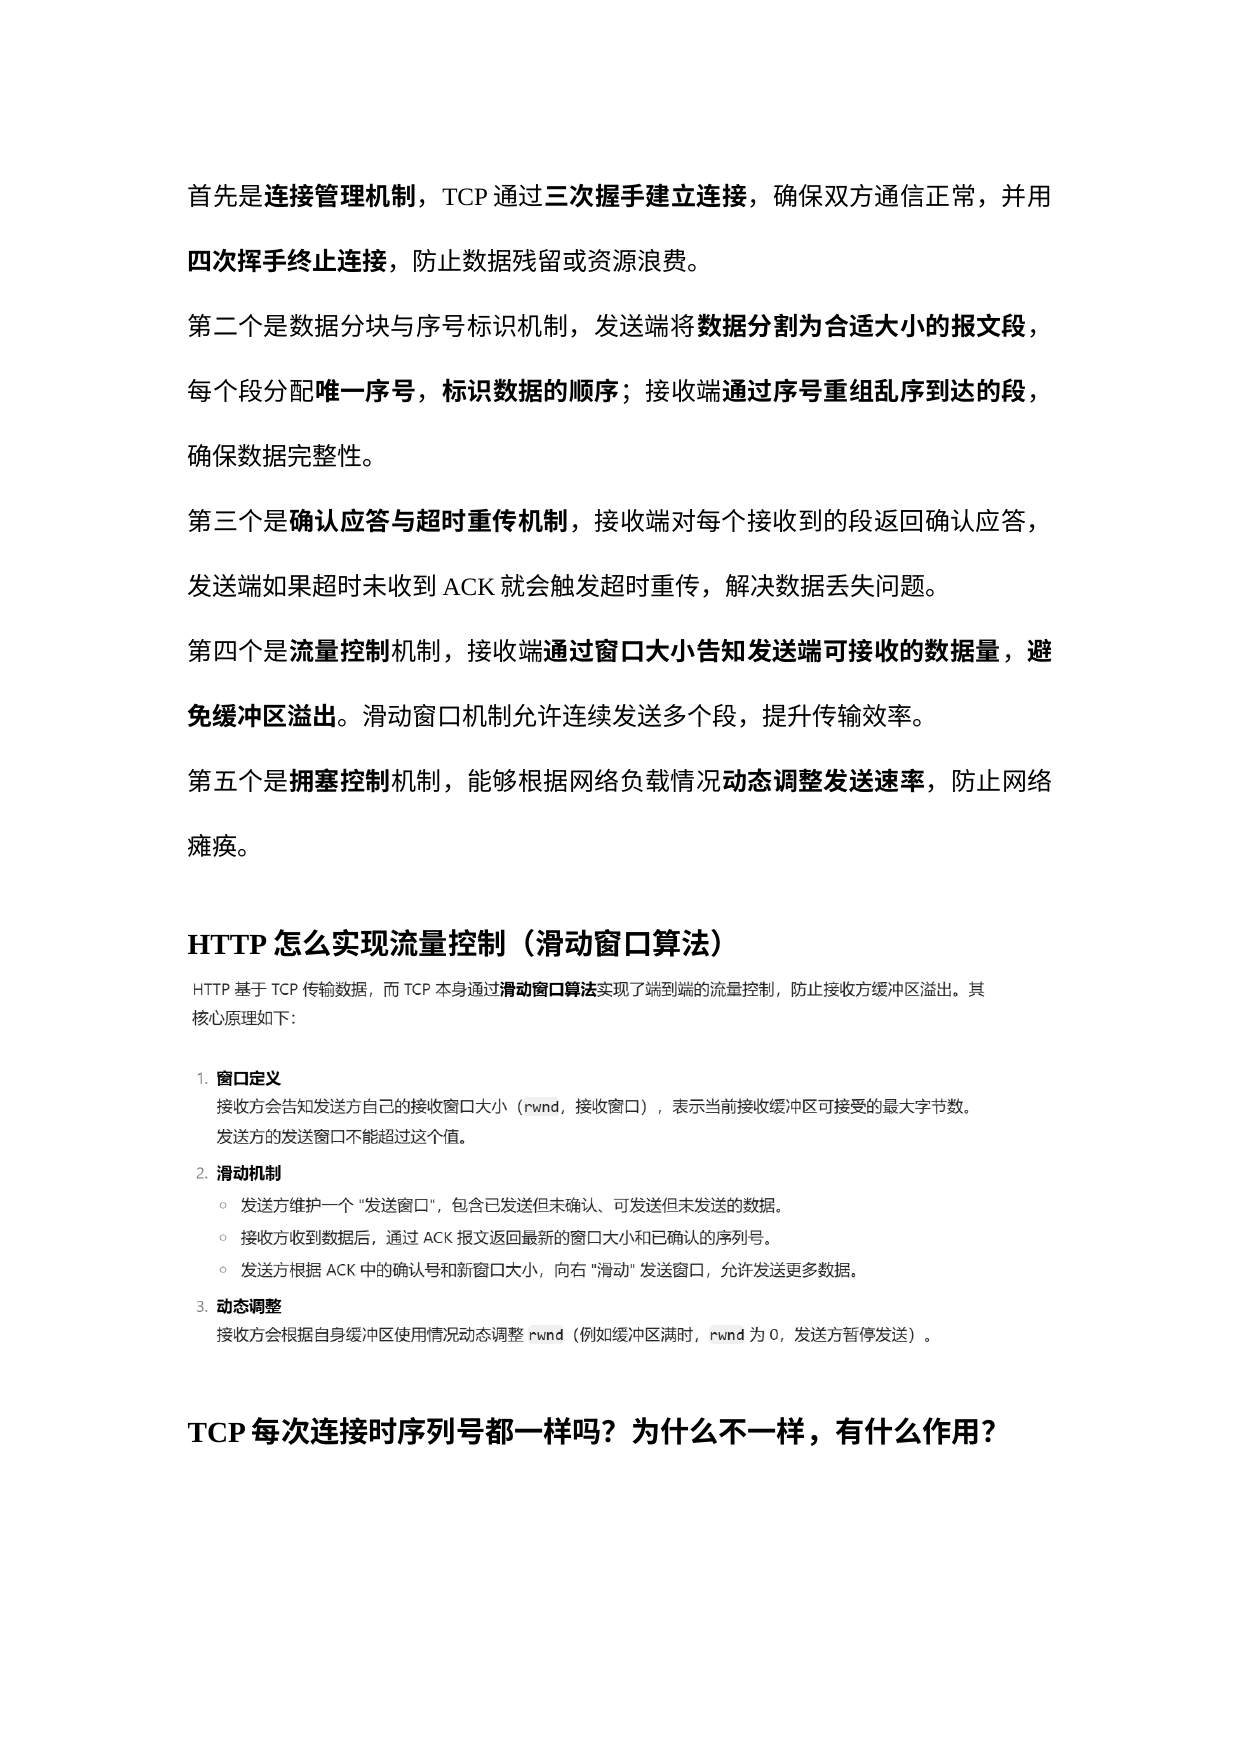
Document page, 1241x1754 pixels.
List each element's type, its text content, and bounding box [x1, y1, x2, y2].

subtitle TCP每次连接时序列号都一样吗？为什么不一样，有什么作用？ [187, 1397, 1053, 1462]
text 首先是连接管理机制，TCP通过三次握手建立连接，确保双方通信正常，并用四次挥手终止连接，防止数据残留或资源浪费。 [187, 162, 1053, 292]
text 第四个是流量控制机制，接收端通过窗口大小告知发送端可接收的数据量，避免缓冲区溢出。滑动窗口机制允许连续发送多个段，提升传输效率。 [187, 617, 1053, 747]
subtitle HTTP怎么实现流量控制（滑动窗口算法） [187, 909, 1053, 974]
text 第五个是拥塞控制机制，能够根据网络负载情况动态调整发送速率，防止网络瘫痪。 [187, 747, 1053, 877]
text 第三个是确认应答与超时重传机制，接收端对每个接收到的段返回确认应答，发送端如果超时未收到ACK就会触发超时重传，解决数据丢失问题。 [187, 487, 1053, 617]
text 第二个是数据分块与序号标识机制，发送端将数据分割为合适大小的报文段，每个段分配唯一序号，标识数据的顺序；接收端通过序号重组乱序到达的段，确保数据完整性。 [187, 292, 1053, 487]
picture [187, 974, 998, 1353]
